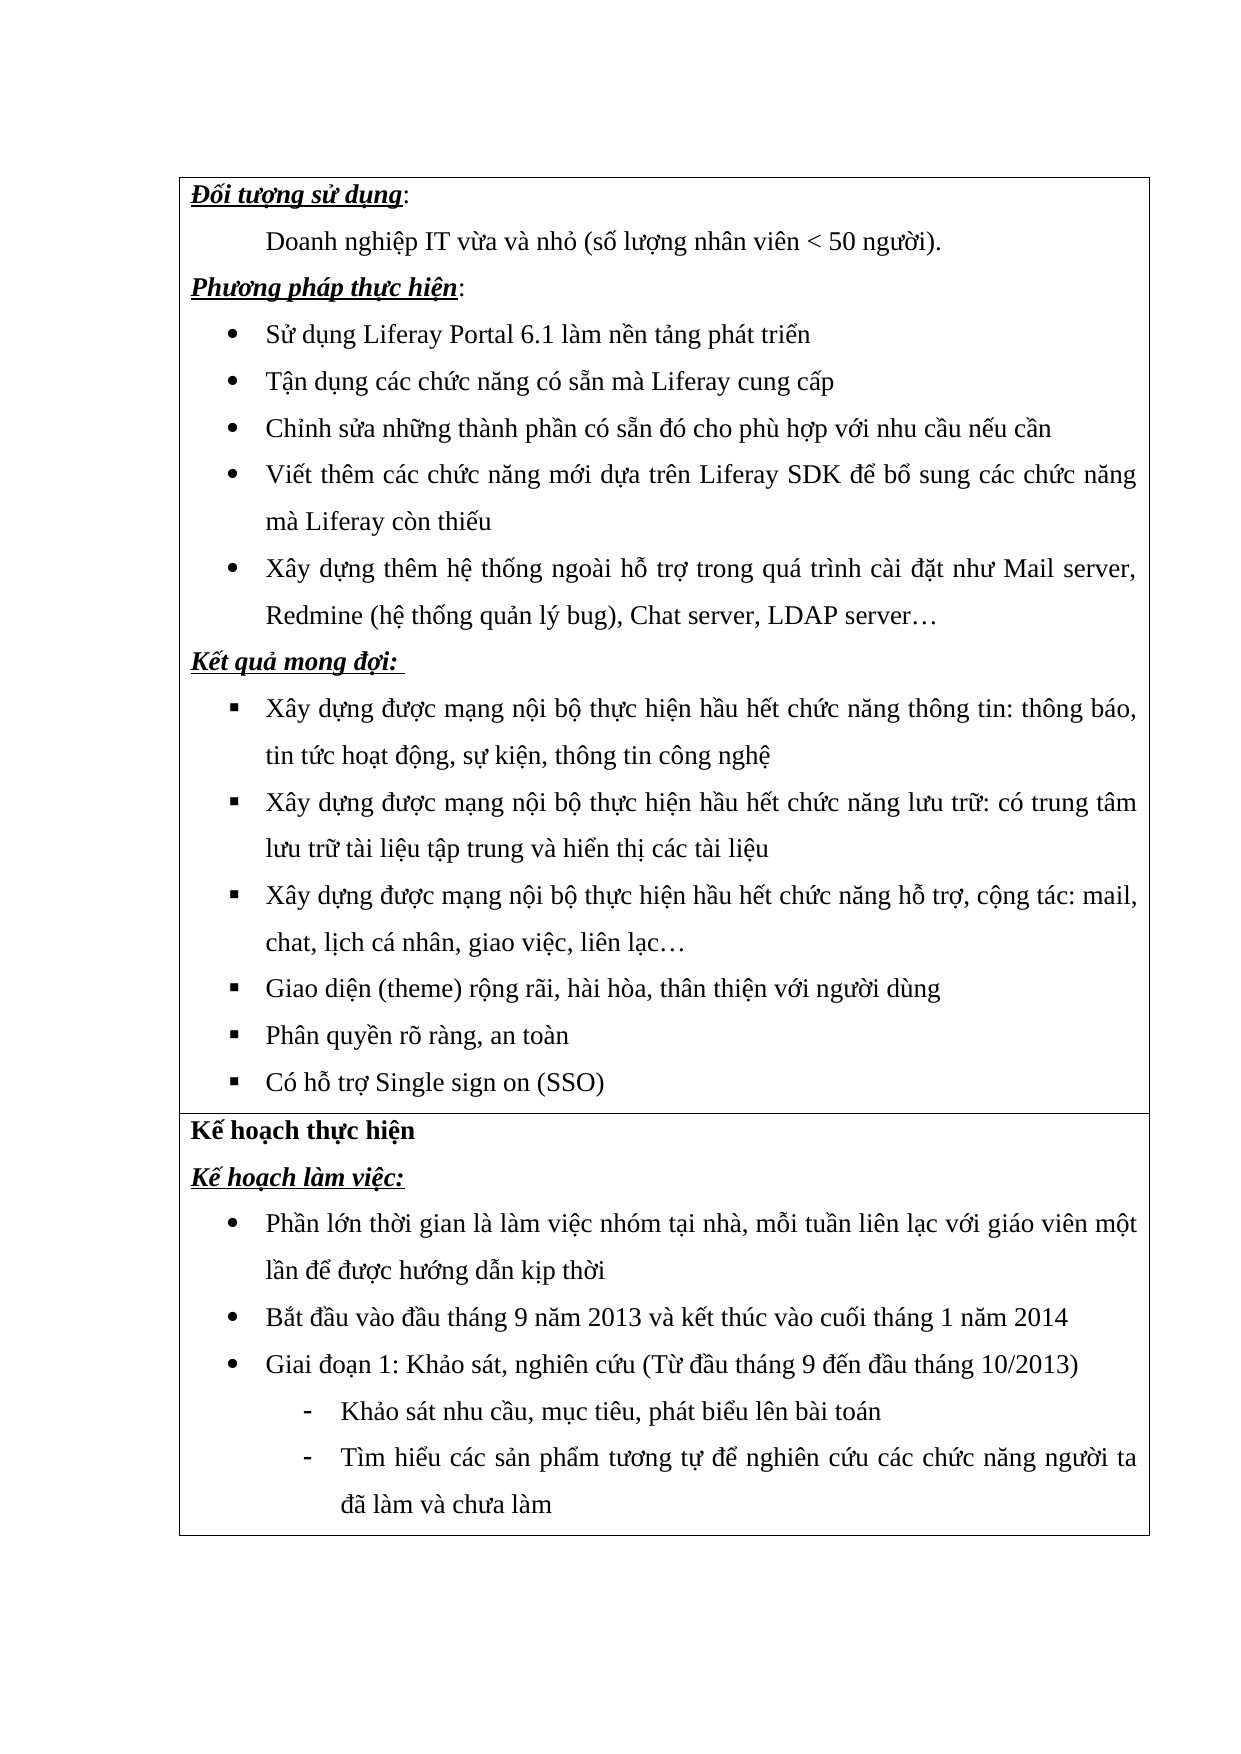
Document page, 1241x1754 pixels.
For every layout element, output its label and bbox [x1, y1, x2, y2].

table_cell [180, 1114, 1149, 1535]
table_cell [180, 178, 1149, 1113]
